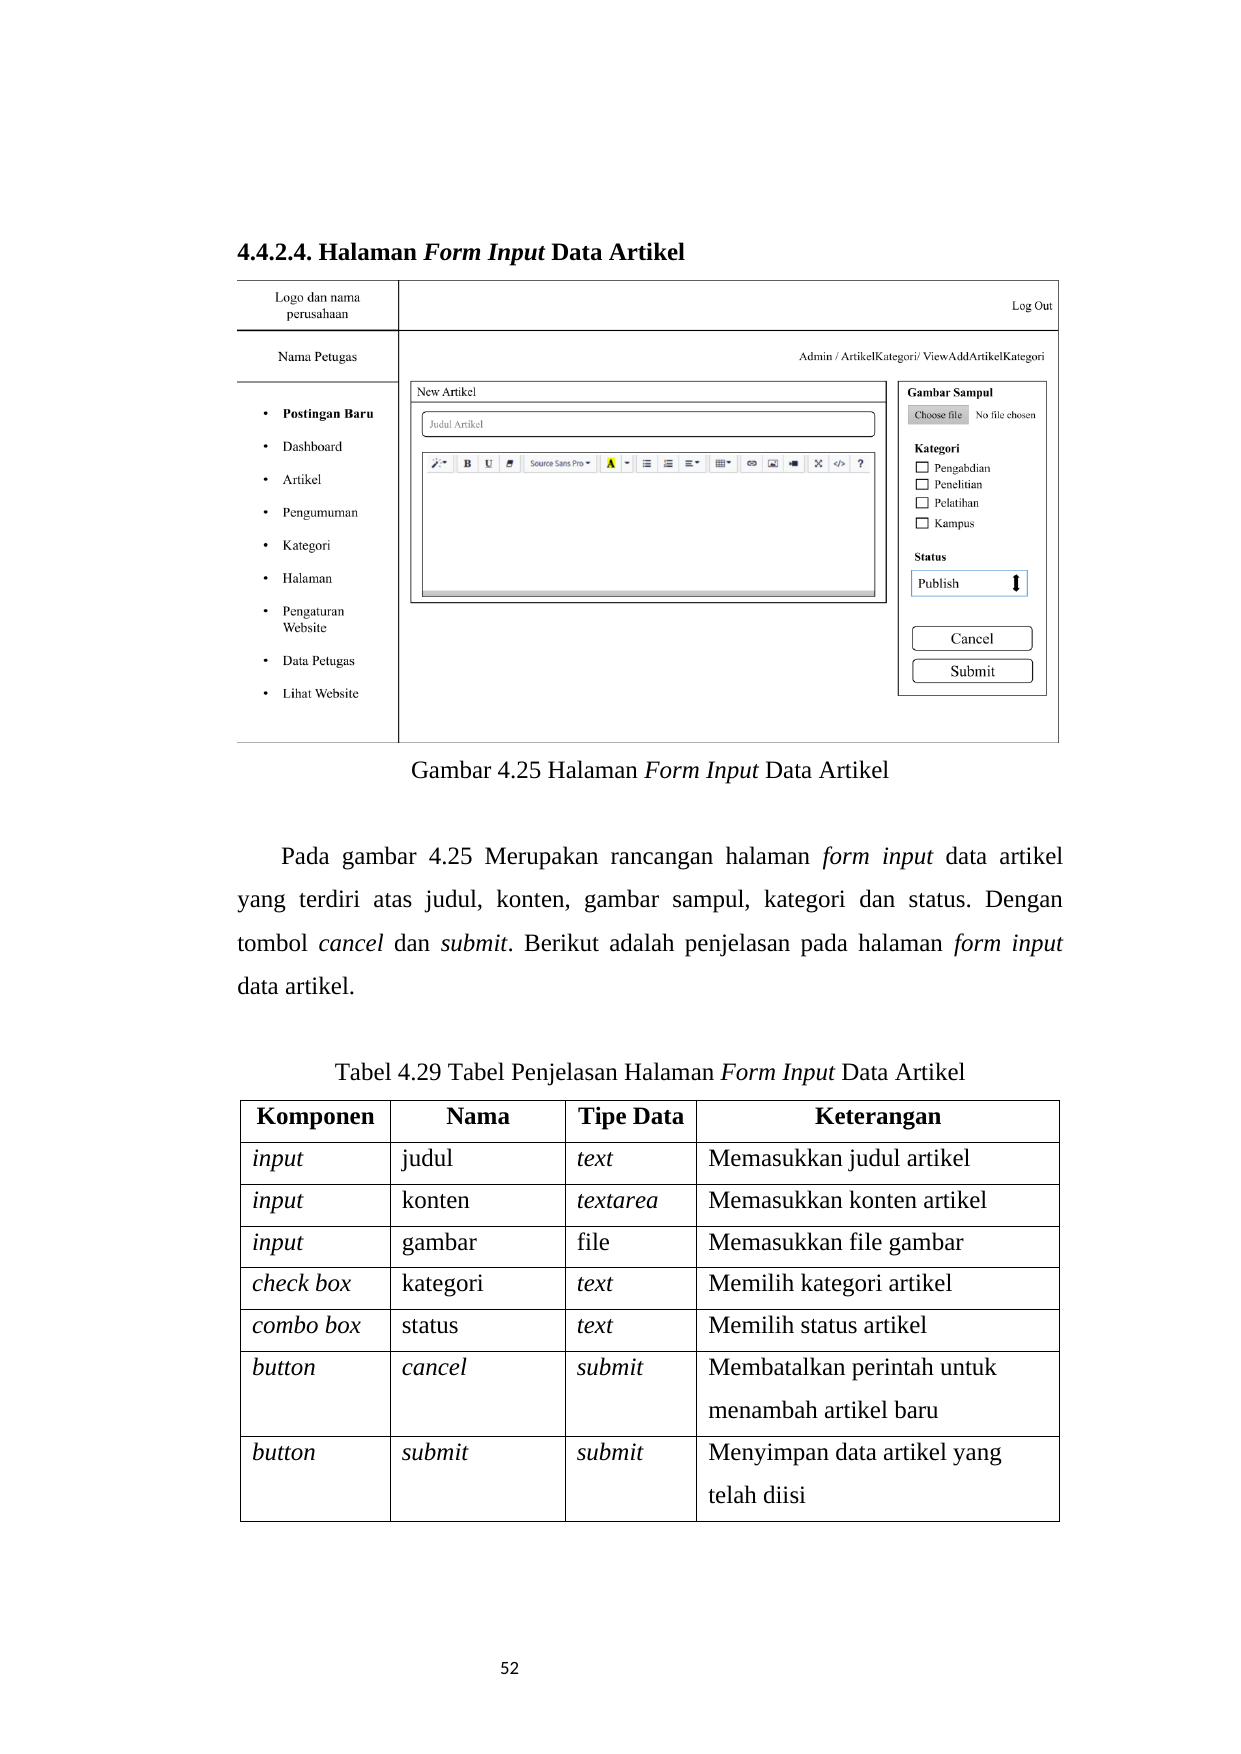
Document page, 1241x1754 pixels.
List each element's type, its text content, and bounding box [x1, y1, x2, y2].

list 4.4.2.4. Halaman Form Input Data Artikel [237, 237, 1063, 266]
table_cell gambar [391, 1227, 565, 1267]
table_cell Memilih status artikel [697, 1310, 1059, 1351]
picture [237, 280, 1059, 743]
table_cell text [566, 1310, 696, 1351]
table_cell submit [566, 1437, 696, 1521]
list Tabel 4.29 Tabel Penjelasan Halaman Form Input Data Artikel [237, 1057, 1063, 1086]
table_cell cancel [391, 1352, 565, 1436]
table_cell Memasukkan file gambar [697, 1227, 1059, 1267]
table_cell status [391, 1310, 565, 1351]
table_header Tipe Data [566, 1101, 696, 1142]
table_header Komponen [241, 1101, 390, 1142]
table_header Keterangan [697, 1101, 1059, 1142]
table_cell button [241, 1352, 390, 1436]
table_cell submit [566, 1352, 696, 1436]
table_cell combo box [241, 1310, 390, 1351]
table_cell Menyimpan data artikel yang telah diisi [697, 1437, 1059, 1521]
table_cell file [566, 1227, 696, 1267]
table_cell textarea [566, 1185, 696, 1226]
table_cell Memasukkan judul artikel [697, 1143, 1059, 1184]
table_cell judul [391, 1143, 565, 1184]
table_cell Memasukkan konten artikel [697, 1185, 1059, 1226]
table_cell kategori [391, 1268, 565, 1309]
table_cell input [241, 1227, 390, 1267]
table_cell check box [241, 1268, 390, 1309]
table_cell submit [391, 1437, 565, 1521]
table_header Nama [391, 1101, 565, 1142]
table_cell input [241, 1143, 390, 1184]
list Gambar 4.25 Halaman Form Input Data Artikel [237, 755, 1063, 784]
table_cell Memilih kategori artikel [697, 1268, 1059, 1309]
list Pada gambar 4.25 Merupakan rancangan halaman form input data artikel yang terdiri atas judul, konten, gambar sampul, kategori dan status. Dengan tombol cancel dan submit. Berikut adalah penjelasan pada halaman form input data artikel. [237, 841, 1063, 999]
table_cell konten [391, 1185, 565, 1226]
table_cell button [241, 1437, 390, 1521]
table_cell input [241, 1185, 390, 1226]
table_cell text [566, 1268, 696, 1309]
table_cell Membatalkan perintah untuk menambah artikel baru [697, 1352, 1059, 1436]
table_cell text [566, 1143, 696, 1184]
